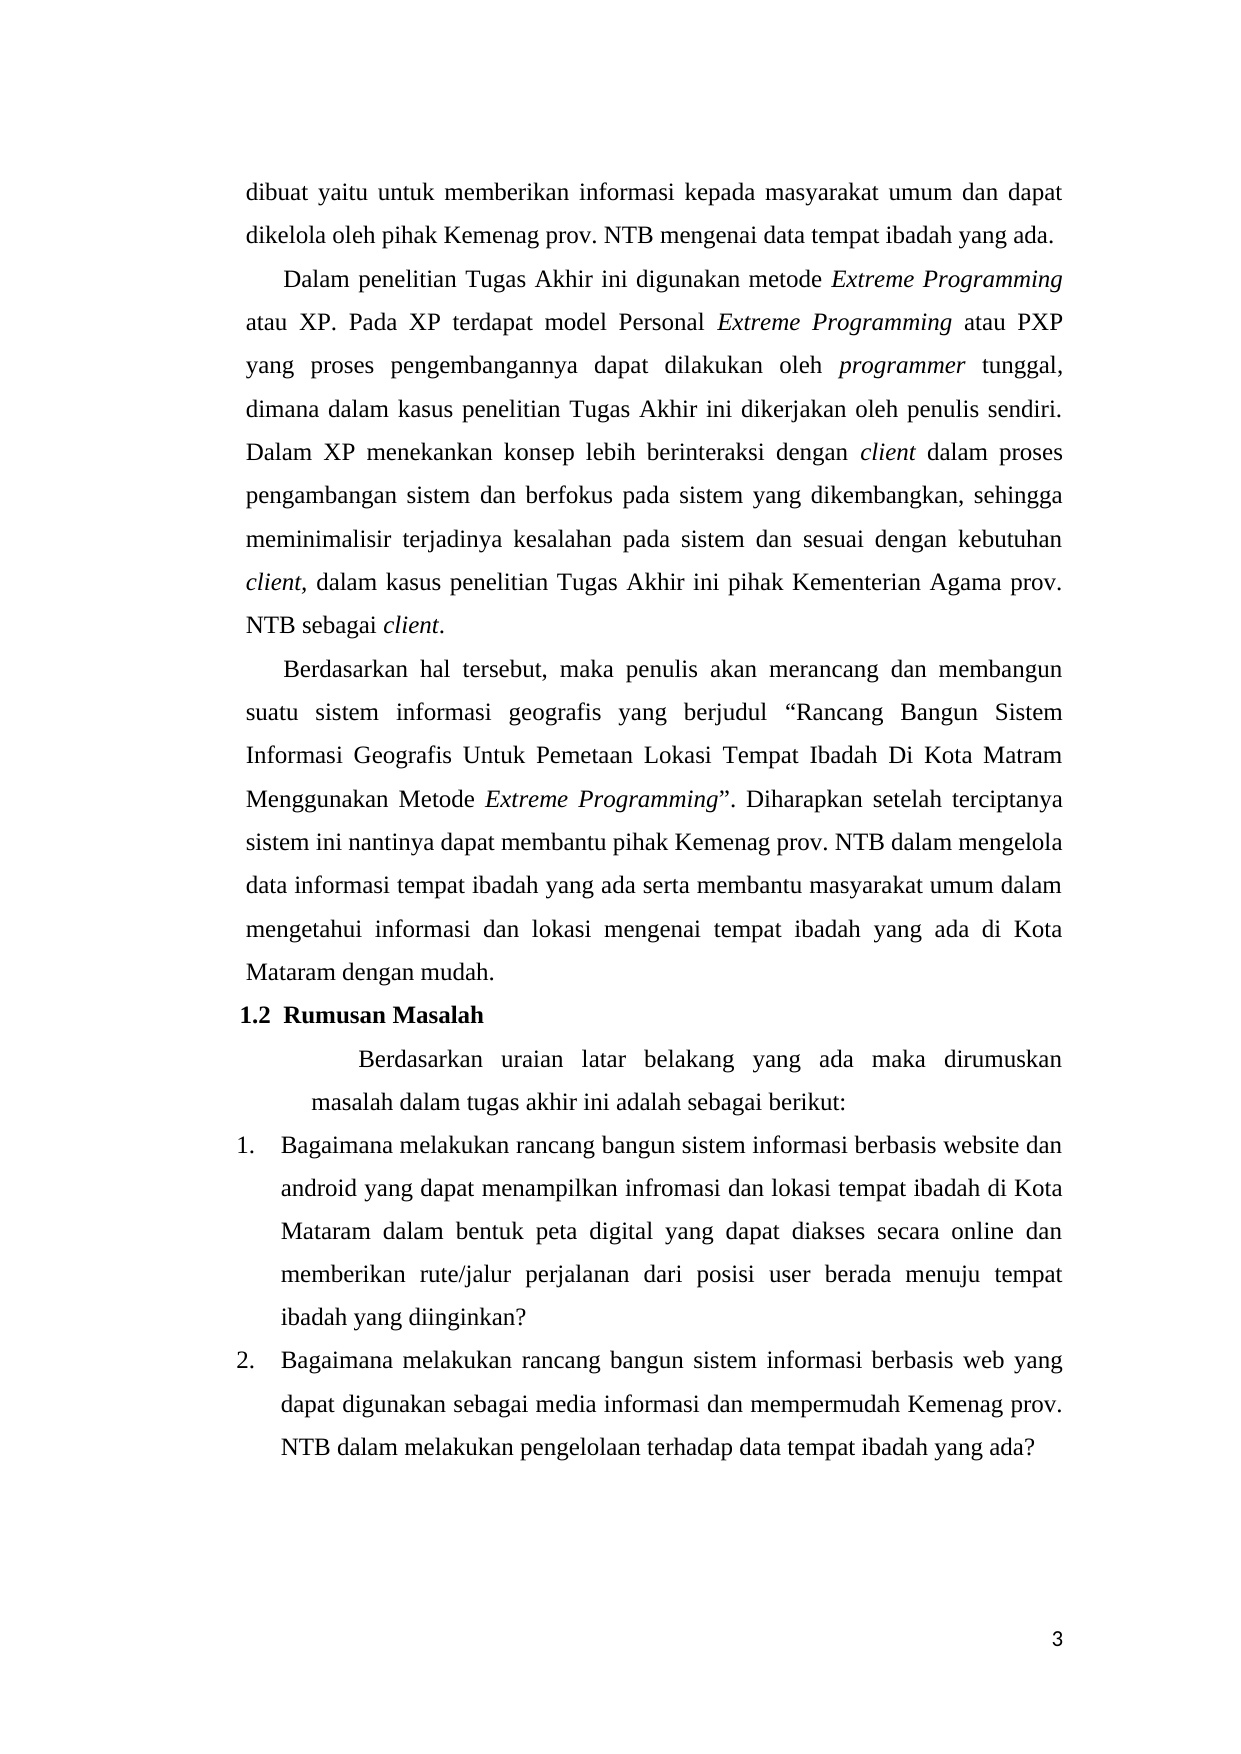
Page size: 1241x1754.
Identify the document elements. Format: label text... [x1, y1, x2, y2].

text Berdasarkan uraian latar belakang yang ada maka dirumuskan masalah dalam tugas akhir ini adalah sebagai berikut: [311, 1044, 1063, 1116]
text Berdasarkan hal tersebut, maka penulis akan merancang dan membangun suatu sistem informasi geografis yang berjudul “Rancang Bangun Sistem Informasi Geografis Untuk Pemetaan Lokasi Tempat Ibadah Di Kota Matram Menggunakan Metode Extreme Programming”. Diharapkan setelah terciptanya sistem ini nantinya dapat membantu pihak Kemenag prov. NTB dalam mengelola data informasi tempat ibadah yang ada serta membantu masyarakat umum dalam mengetahui informasi dan lokasi mengenai tempat ibadah yang ada di Kota Mataram dengan mudah. [246, 654, 1063, 986]
list Bagaimana melakukan rancang bangun sistem informasi berbasis website dan android yang dapat menampilkan infromasi dan lokasi tempat ibadah di Kota Mataram dalam bentuk peta digital yang dapat diakses secara online dan memberikan rute/jalur perjalanan dari posisi user berada menuju tempat ibadah yang diinginkan? [236, 1130, 1063, 1331]
list Bagaimana melakukan rancang bangun sistem informasi berbasis web yang dapat digunakan sebagai media informasi dan mempermudah Kemenag prov. NTB dalam melakukan pengelolaan terhadap data tempat ibadah yang ada? [236, 1346, 1063, 1461]
text Dalam penelitian Tugas Akhir ini digunakan metode Extreme Programming atau XP. Pada XP terdapat model Personal Extreme Programming atau PXP yang proses pengembangannya dapat dilakukan oleh programmer tunggal, dimana dalam kasus penelitian Tugas Akhir ini dikerjakan oleh penulis sendiri. Dalam XP menekankan konsep lebih berinteraksi dengan client dalam proses pengambangan sistem dan berfokus pada sistem yang dikembangkan, sehingga meminimalisir terjadinya kesalahan pada sistem dan sesuai dengan kebutuhan client, dalam kasus penelitian Tugas Akhir ini pihak Kementerian Agama prov. NTB sebagai client. [246, 264, 1063, 639]
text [246, 177, 1063, 249]
subtitle Rumusan Masalah [239, 1001, 1063, 1029]
